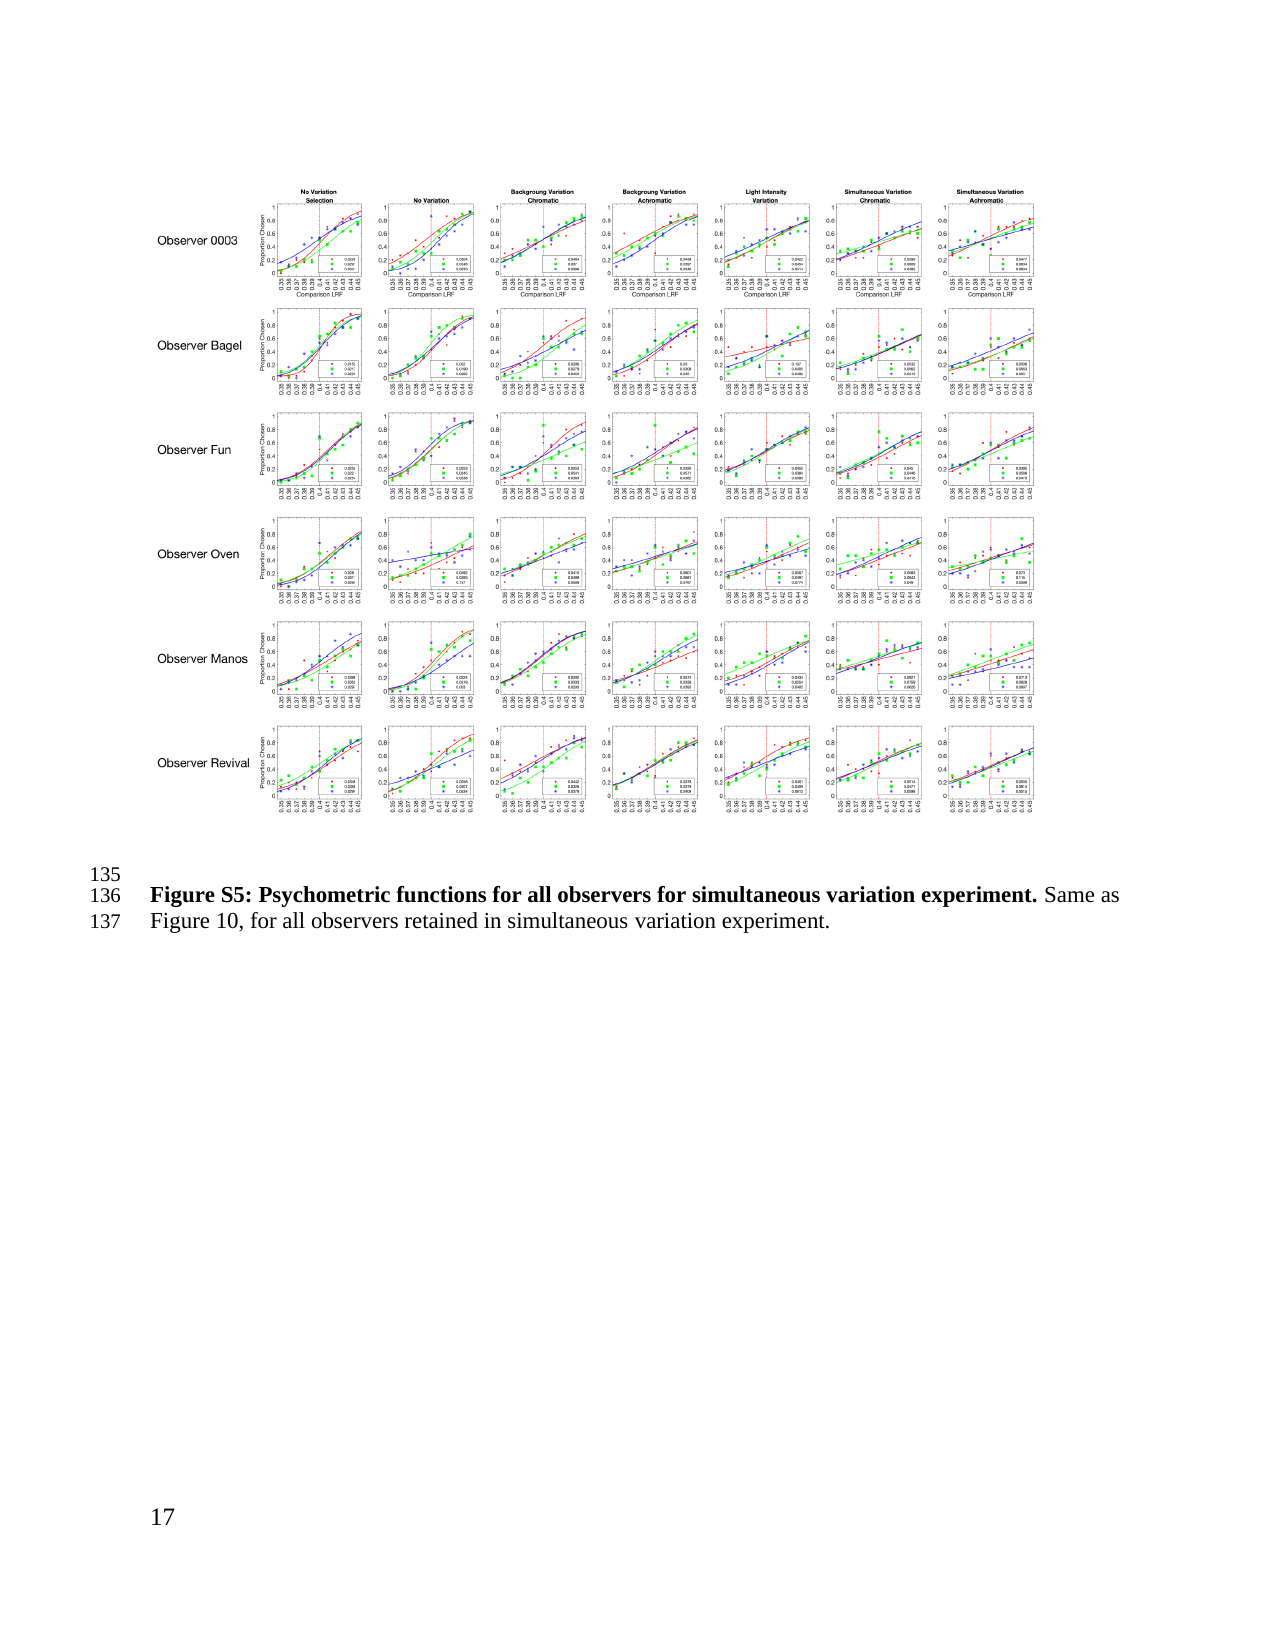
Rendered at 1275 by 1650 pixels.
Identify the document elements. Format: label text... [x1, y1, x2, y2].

text Figure S5: Psychometric functions for all observers for simultaneous variation experiment. Same as Figure 10, for all observers retained in simultaneous variation experiment. [150, 882, 1125, 934]
